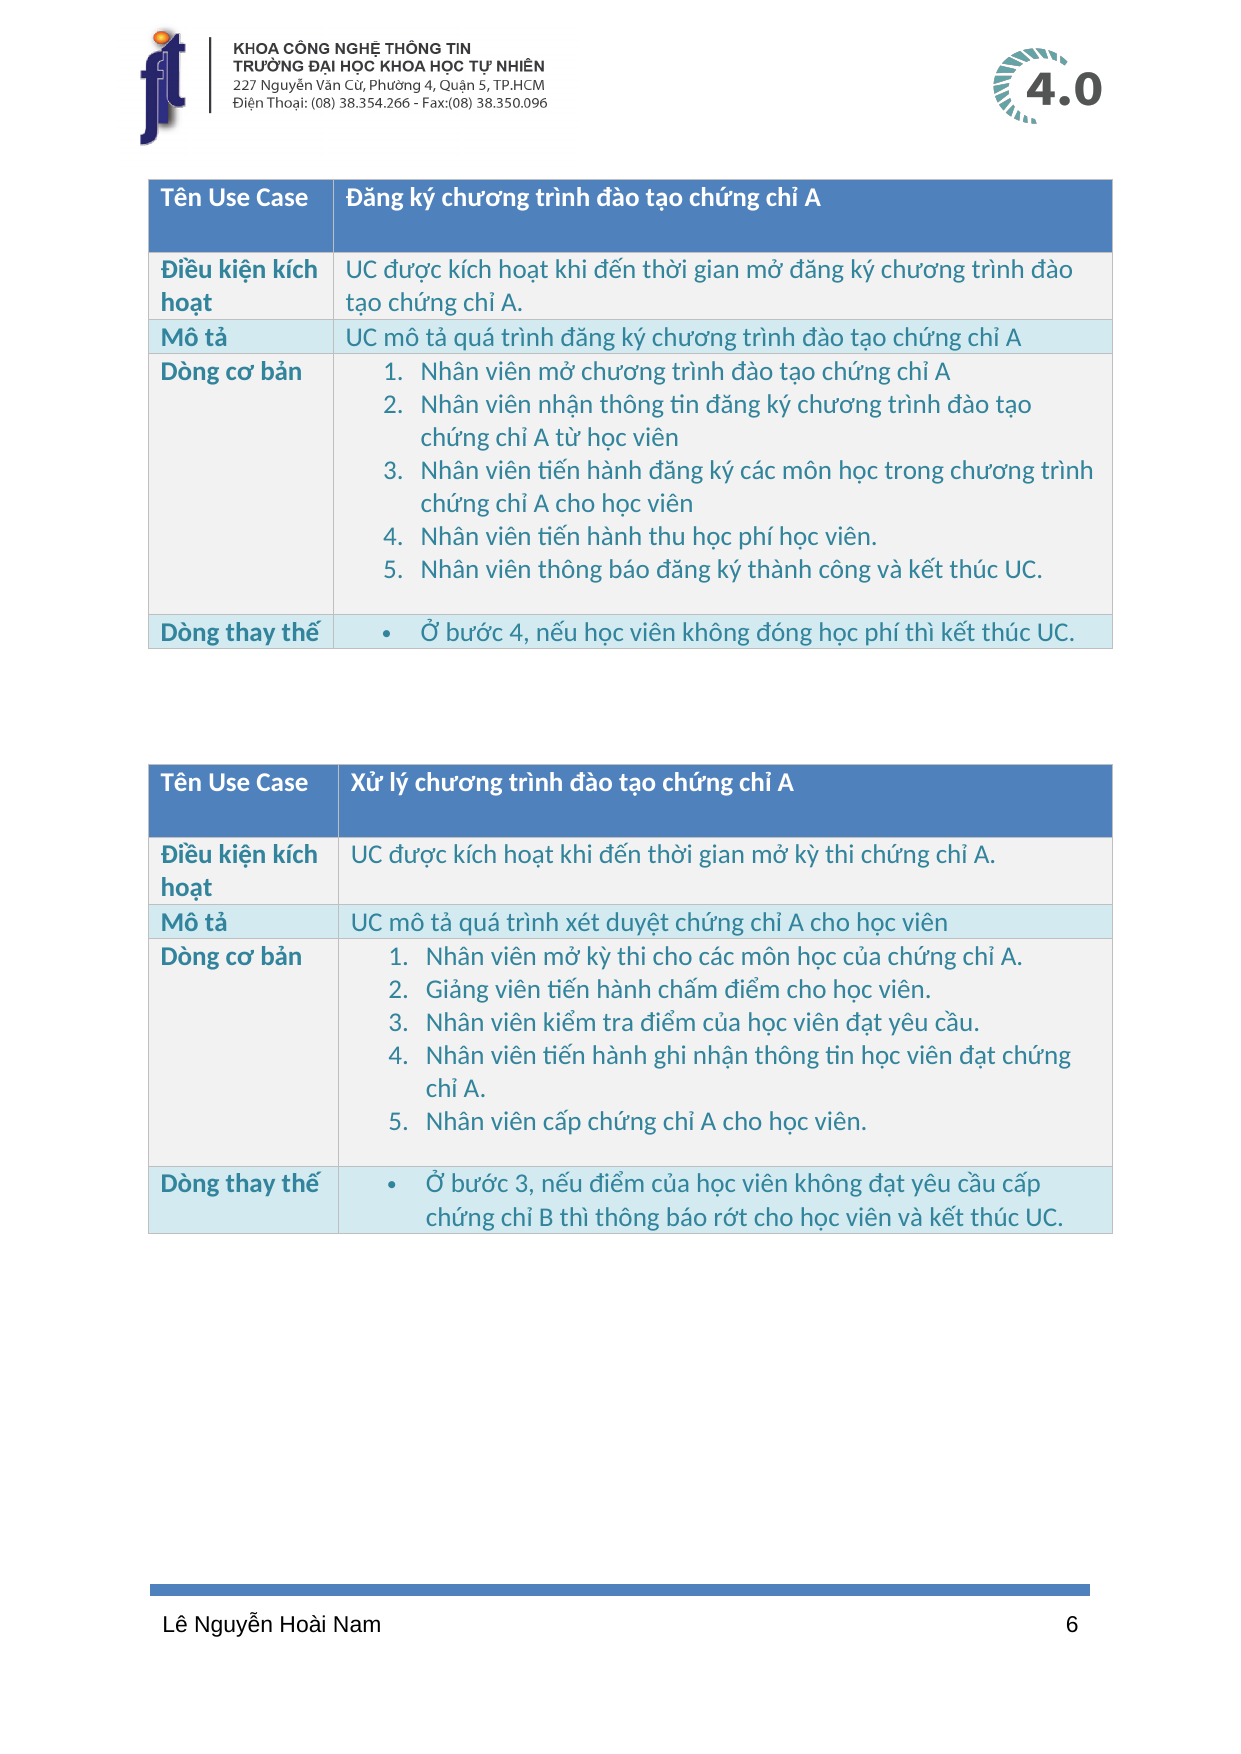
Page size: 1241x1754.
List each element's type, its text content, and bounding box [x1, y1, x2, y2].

table_cell Dòng thay thế [149, 1167, 338, 1233]
table_header Tên Use Case [149, 180, 333, 252]
picture [117, 21, 580, 167]
table_cell UC được kích hoạt khi đến thời gian mở đăng ký chương trình đào tạo chứng chỉ A. [334, 253, 1112, 319]
table_cell Mô tả [149, 320, 333, 353]
table_header Tên Use Case [149, 765, 338, 837]
table_cell Dòng cơ bản [149, 354, 333, 614]
table_header Xử lý chương trình đào tạo chứng chỉ A [339, 765, 1112, 837]
table_cell UC mô tả quá trình xét duyệt chứng chỉ A cho học viên [339, 905, 1112, 938]
table_cell Nhân viên mở kỳ thi cho các môn học của chứng chỉ A. Giảng viên tiến hành chấm điểm cho học viên. Nhân viên kiểm tra điểm của học viên đạt yêu cầu. Nhân viên tiến hành ghi nhận thông tin học viên đạt chứng chỉ A. Nhân viên cấp chứng chỉ A cho học viên. [339, 939, 1112, 1166]
table_header Đăng ký chương trình đào tạo chứng chỉ A [334, 180, 1112, 252]
table_cell Dòng cơ bản [149, 939, 338, 1166]
table_cell Ở bước 3, nếu điểm của học viên không đạt yêu cầu cấp chứng chỉ B thì thông báo rớt cho học viên và kết thúc UC. [339, 1167, 1112, 1233]
table_cell Điều kiện kích hoạt [149, 838, 338, 904]
table_cell Dòng thay thế [149, 615, 333, 648]
table_cell UC được kích hoạt khi đến thời gian mở kỳ thi chứng chỉ A. [339, 838, 1112, 904]
table_cell Ở bước 4, nếu học viên không đóng học phí thì kết thúc UC. [334, 615, 1112, 648]
table_cell Mô tả [149, 905, 338, 938]
picture [985, 41, 1108, 127]
table_cell UC mô tả quá trình đăng ký chương trình đào tạo chứng chỉ A [334, 320, 1112, 353]
table_cell Nhân viên mở chương trình đào tạo chứng chỉ A Nhân viên nhận thông tin đăng ký chương trình đào tạo chứng chỉ A từ học viên Nhân viên tiến hành đăng ký các môn học trong chương trình chứng chỉ A cho học viên Nhân viên tiến hành thu học phí học viên. Nhân viên thông báo đăng ký thành công và kết thúc UC. [334, 354, 1112, 614]
table_cell Điều kiện kích hoạt [149, 253, 333, 319]
